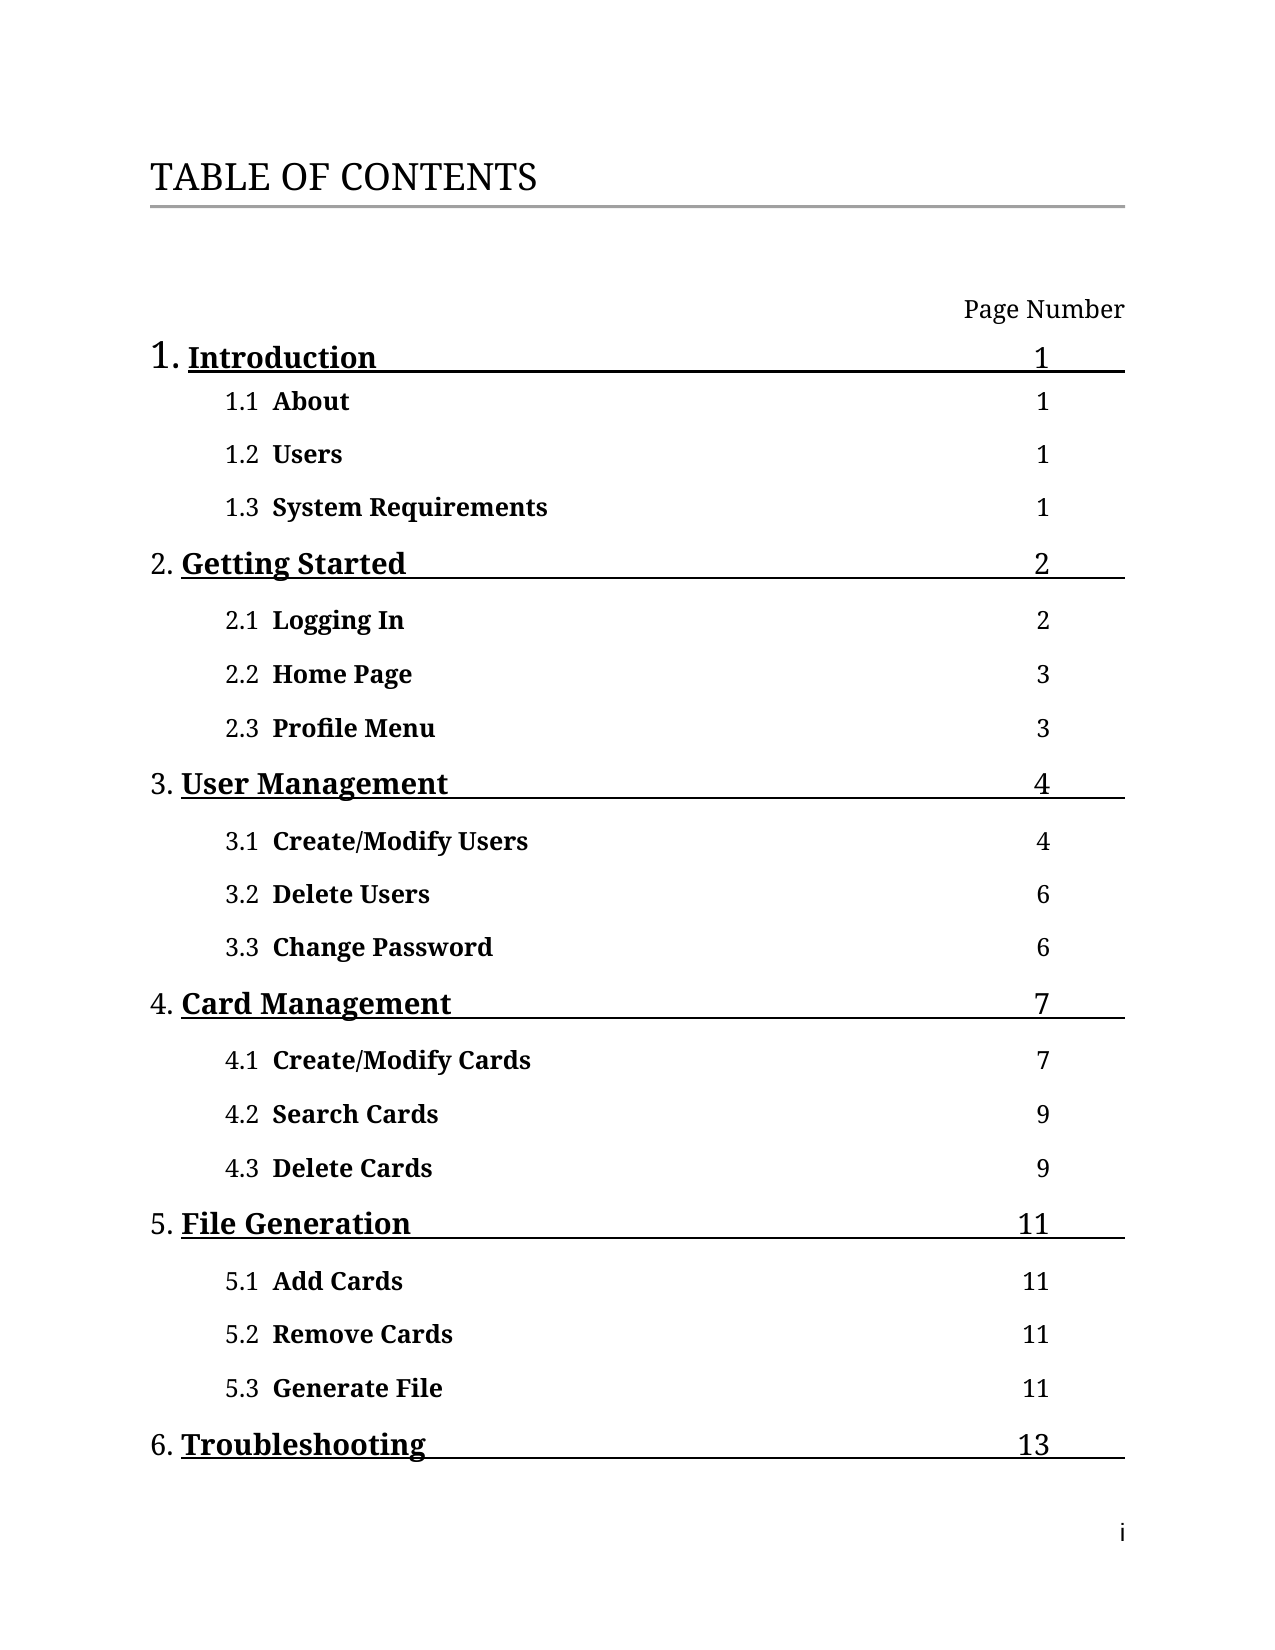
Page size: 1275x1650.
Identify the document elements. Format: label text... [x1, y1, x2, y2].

text 3.3 Change Password 6 [150, 930, 1125, 964]
text 5.1 Add Cards 11 [150, 1263, 1125, 1297]
text 4.1 Create/Modify Cards 7 [150, 1043, 1125, 1077]
text 3.2 Delete Users 6 [150, 877, 1125, 911]
text 3. User Management 4 [150, 764, 1125, 803]
text 2. Getting Started 2 [150, 543, 1125, 583]
text 2.3 Profile Menu 3 [150, 710, 1125, 744]
text 1.3 System Requirements 1 [150, 490, 1125, 524]
text 1.1 About 1 [150, 383, 1125, 417]
text 2.2 Home Page 3 [150, 657, 1125, 691]
text 1. Introduction 1 [150, 328, 1125, 379]
text 6. Troubleshooting 13 [150, 1424, 1125, 1463]
text 2.1 Logging In 2 [150, 603, 1125, 637]
text 5. File Generation 11 [150, 1204, 1125, 1243]
text 4.3 Delete Cards 9 [150, 1150, 1125, 1184]
text Page Number [150, 291, 1125, 325]
text 4.2 Search Cards 9 [150, 1097, 1125, 1131]
text 1.2 Users 1 [150, 437, 1125, 471]
text 5.2 Remove Cards 11 [150, 1317, 1125, 1351]
text 5.3 Generate File 11 [150, 1370, 1125, 1404]
text 4. Card Management 7 [150, 983, 1125, 1023]
text 3.1 Create/Modify Users 4 [150, 823, 1125, 857]
text TABLE OF CONTENTS [150, 150, 1125, 201]
